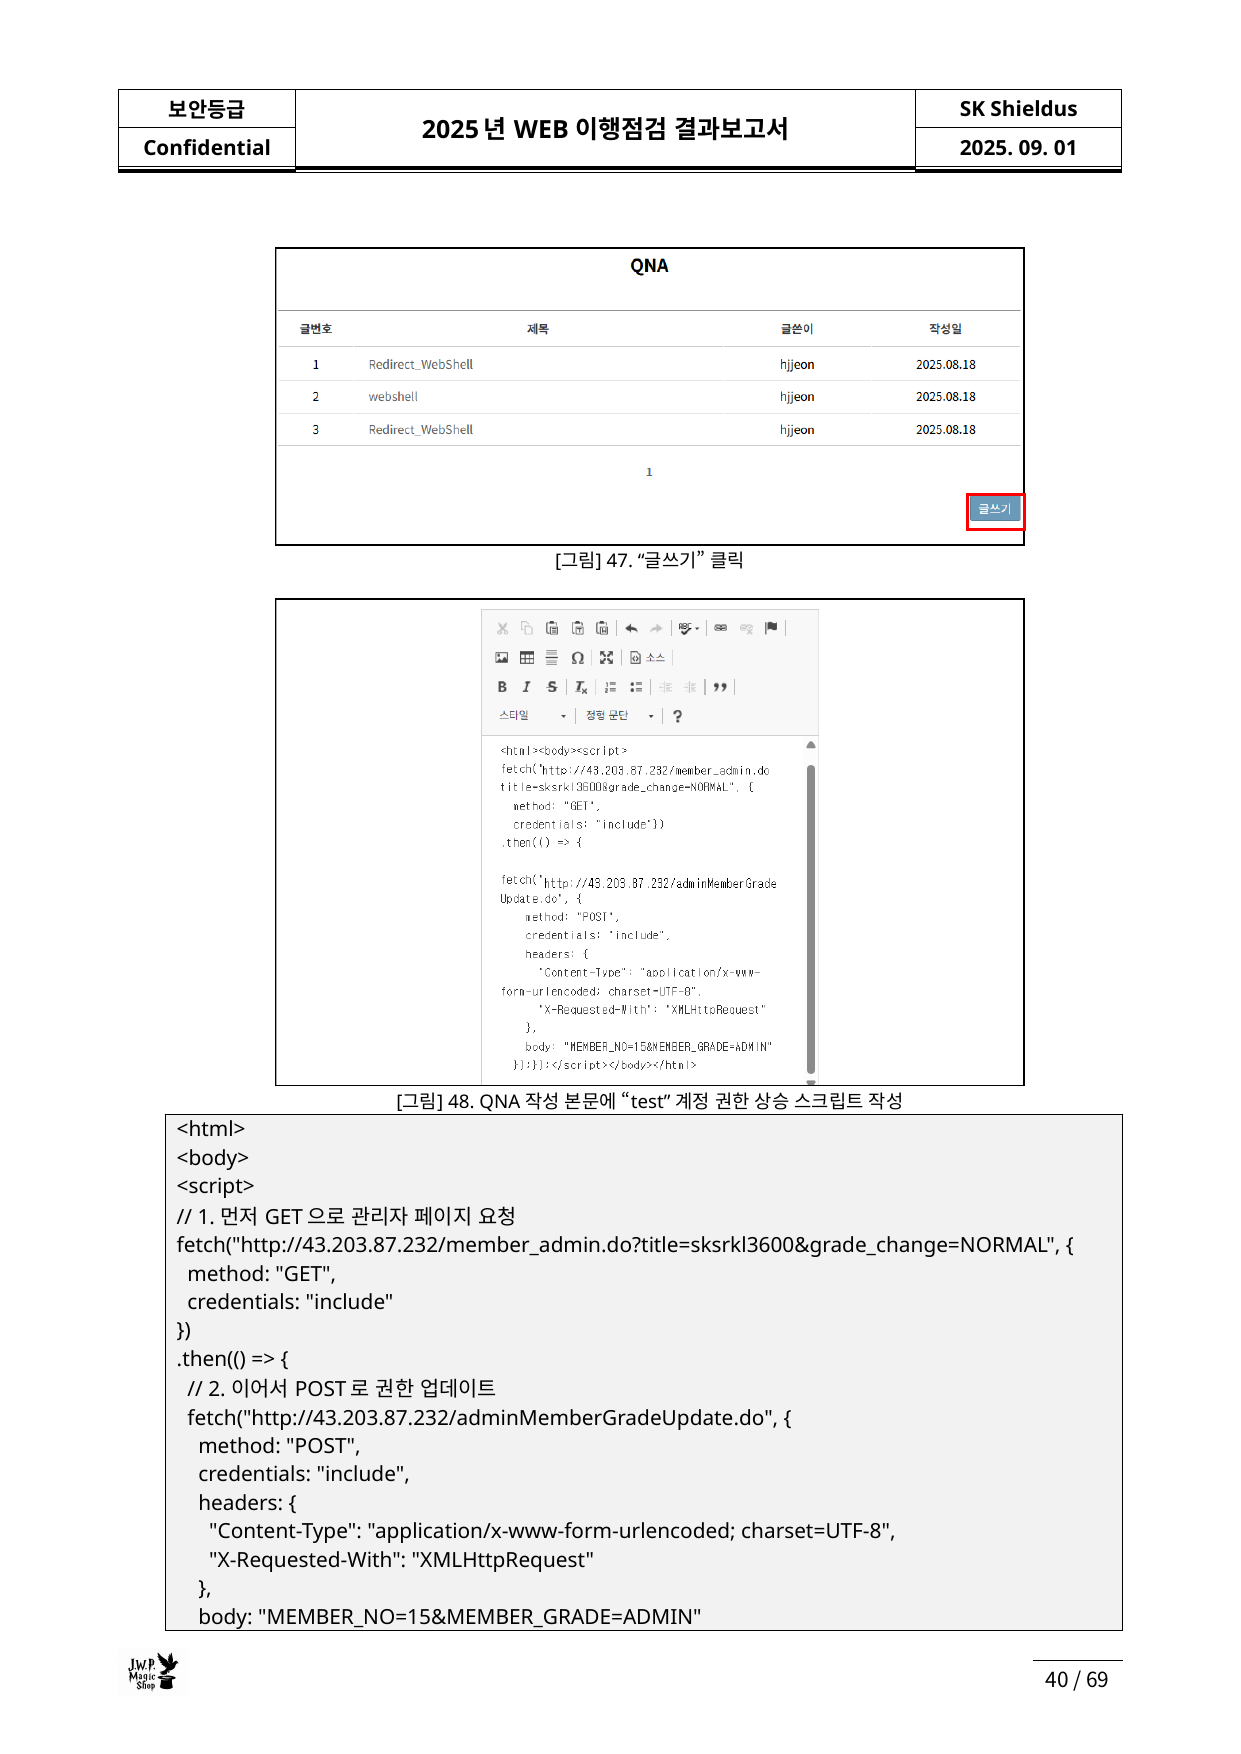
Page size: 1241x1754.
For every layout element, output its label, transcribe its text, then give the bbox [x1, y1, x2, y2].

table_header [166, 1115, 1122, 1630]
picture [276, 249, 1023, 544]
picture [117, 1648, 188, 1696]
picture [276, 600, 1023, 1085]
picture [969, 496, 1023, 528]
